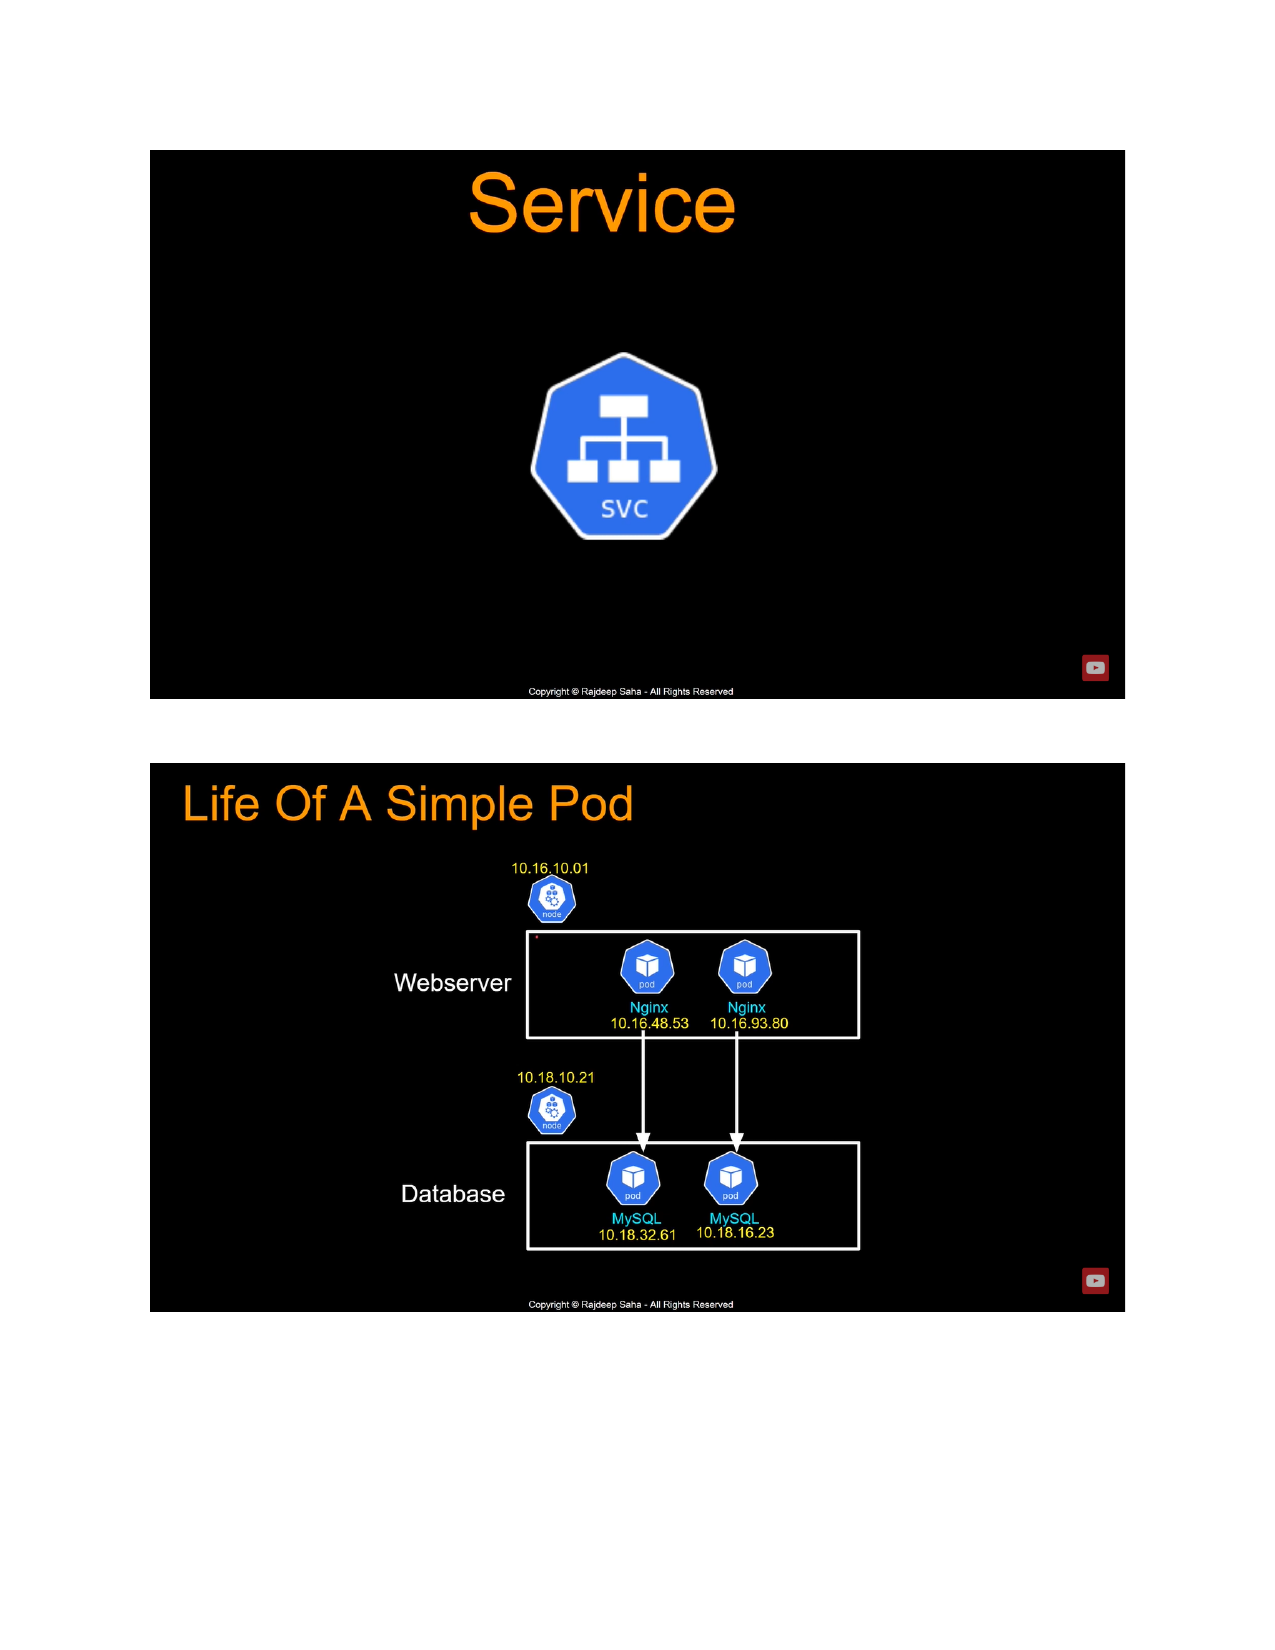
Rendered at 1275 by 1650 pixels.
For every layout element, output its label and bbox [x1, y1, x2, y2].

picture [150, 763, 1125, 1312]
picture [150, 150, 1125, 699]
